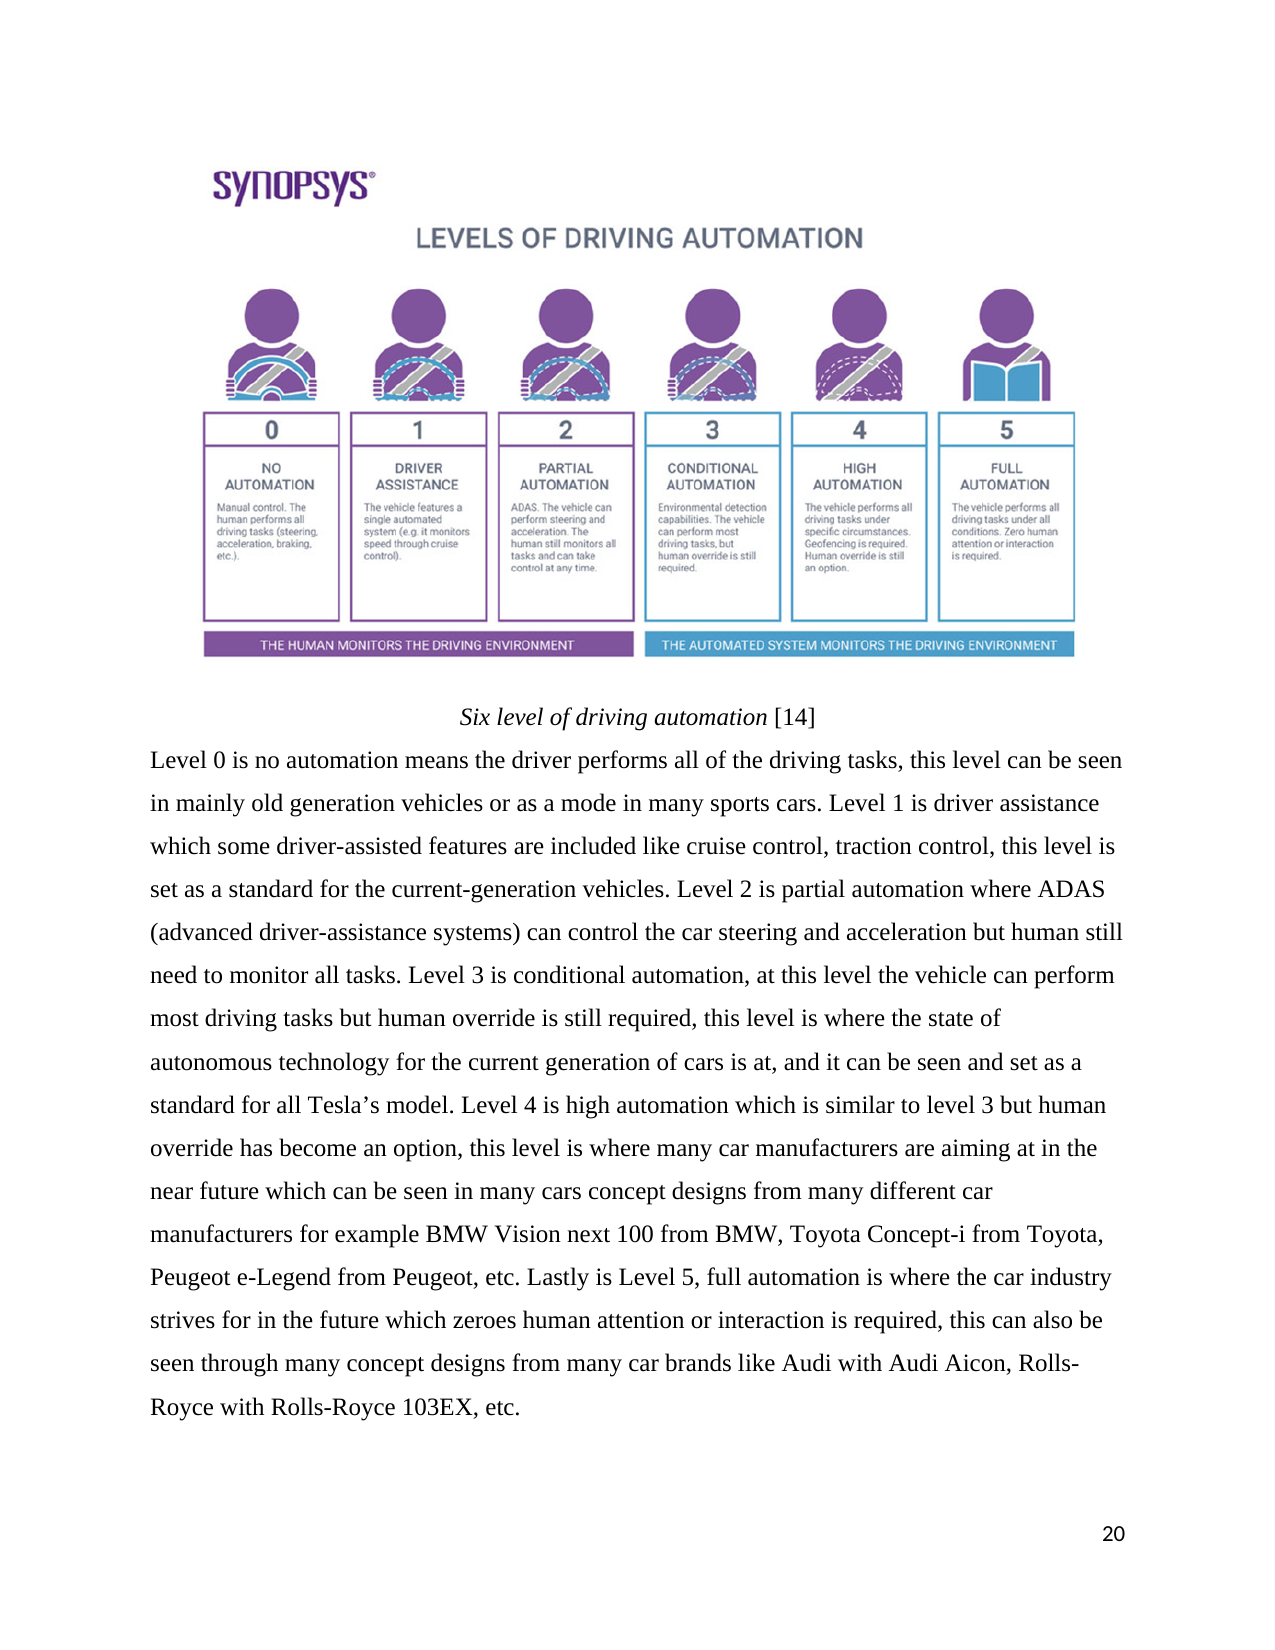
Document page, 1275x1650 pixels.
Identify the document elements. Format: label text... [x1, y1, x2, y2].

picture [190, 150, 1086, 688]
text Level 0 is no automation means the driver performs all of the driving tasks, this level can be seen in mainly old generation vehicles or as a mode in many sports cars. Level 1 is driver assistance which some driver-assisted features are included like cruise control, traction control, this level is set as a standard for the current-generation vehicles. Level 2 is partial automation where ADAS (advanced driver-assistance systems) can control the car steering and acceleration but human still need to monitor all tasks. Level 3 is conditional automation, at this level the vehicle can perform most driving tasks but human override is still required, this level is where the state of autonomous technology for the current generation of cars is at, and it can be seen and set as a standard for all Tesla’s model. Level 4 is high automation which is similar to level 3 but human override has become an option, this level is where many car manufacturers are aiming at in the near future which can be seen in many cars concept designs from many different car manufacturers for example BMW Vision next 100 from BMW, Toyota Concept-i from Toyota, Peugeot e-Legend from Peugeot, etc. Lastly is Level 5, full automation is where the car industry strives for in the future which zeroes human attention or interaction is required, this can also be seen through many concept designs from many car brands like Audi with Audi Aicon, Rolls-Royce with Rolls-Royce 103EX, etc. [150, 745, 1125, 1420]
text Six level of driving automation [14] [150, 702, 1125, 730]
